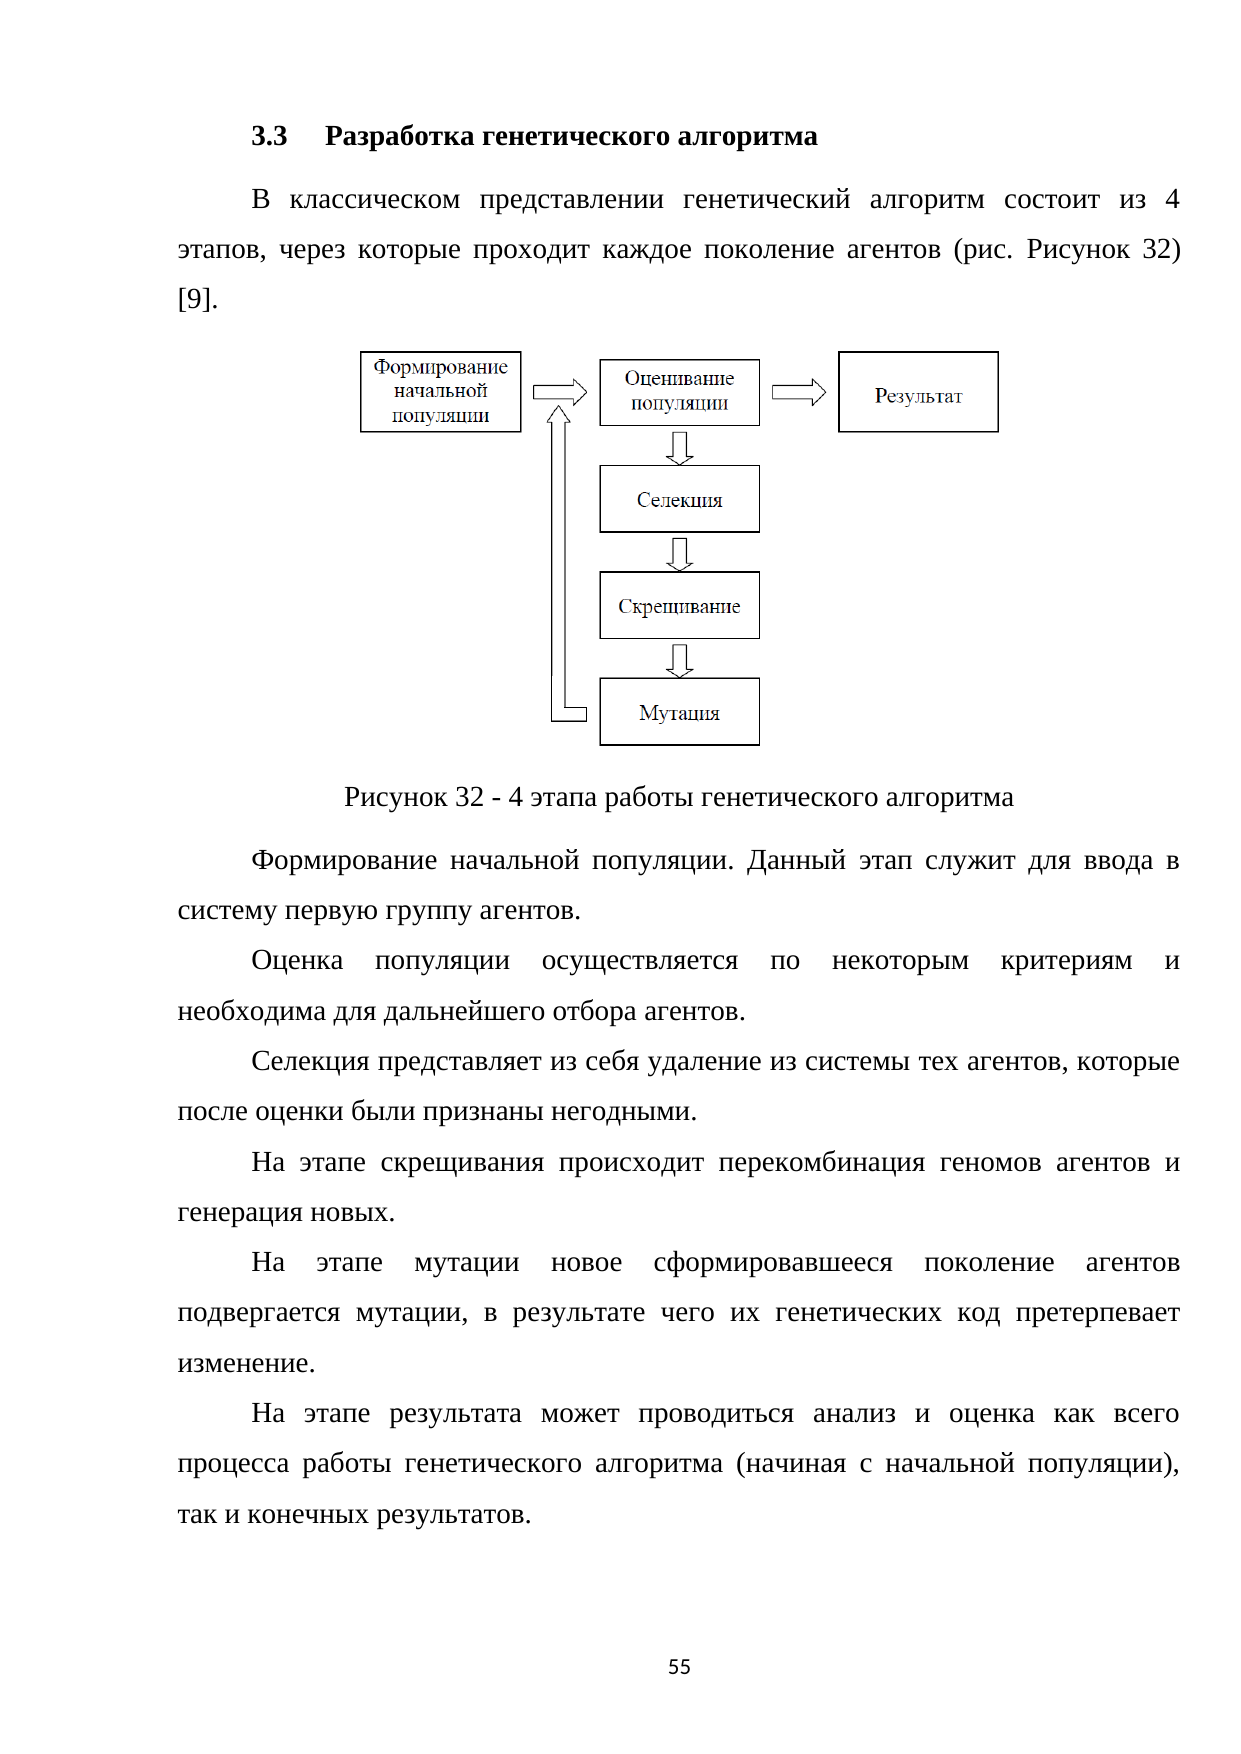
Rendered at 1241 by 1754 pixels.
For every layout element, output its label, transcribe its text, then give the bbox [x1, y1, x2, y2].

text На этапе мутации новое сформировавшееся поколение агентов подвергается мутации, в результате чего их генетических код претерпевает изменение. [177, 1244, 1181, 1378]
text На этапе результата может проводиться анализ и оценка как всего процесса работы генетического алгоритма (начиная с начальной популяции), так и конечных результатов. [177, 1395, 1181, 1529]
text Селекция представляет из себя удаление из системы тех агентов, которые после оценки были признаны негодными. [177, 1043, 1181, 1127]
picture [355, 344, 1004, 750]
subtitle Разработка генетического алгоритма [177, 118, 1181, 152]
text Формирование начальной популяции. Данный этап служит для ввода в систему первую группу агентов. [177, 842, 1181, 926]
text В классическом представлении генетический алгоритм состоит из 4 этапов, через которые проходит каждое поколение агентов (рис. 32) [9]. [177, 181, 1181, 315]
text Оценка популяции осуществляется по некоторым критериям и необходима для дальнейшего отбора агентов. [177, 942, 1181, 1026]
text На этапе скрещивания происходит перекомбинация геномов агентов и генерация новых. [177, 1144, 1181, 1227]
text Рисунок 32 - 4 этапа работы генетического алгоритма [177, 779, 1181, 812]
